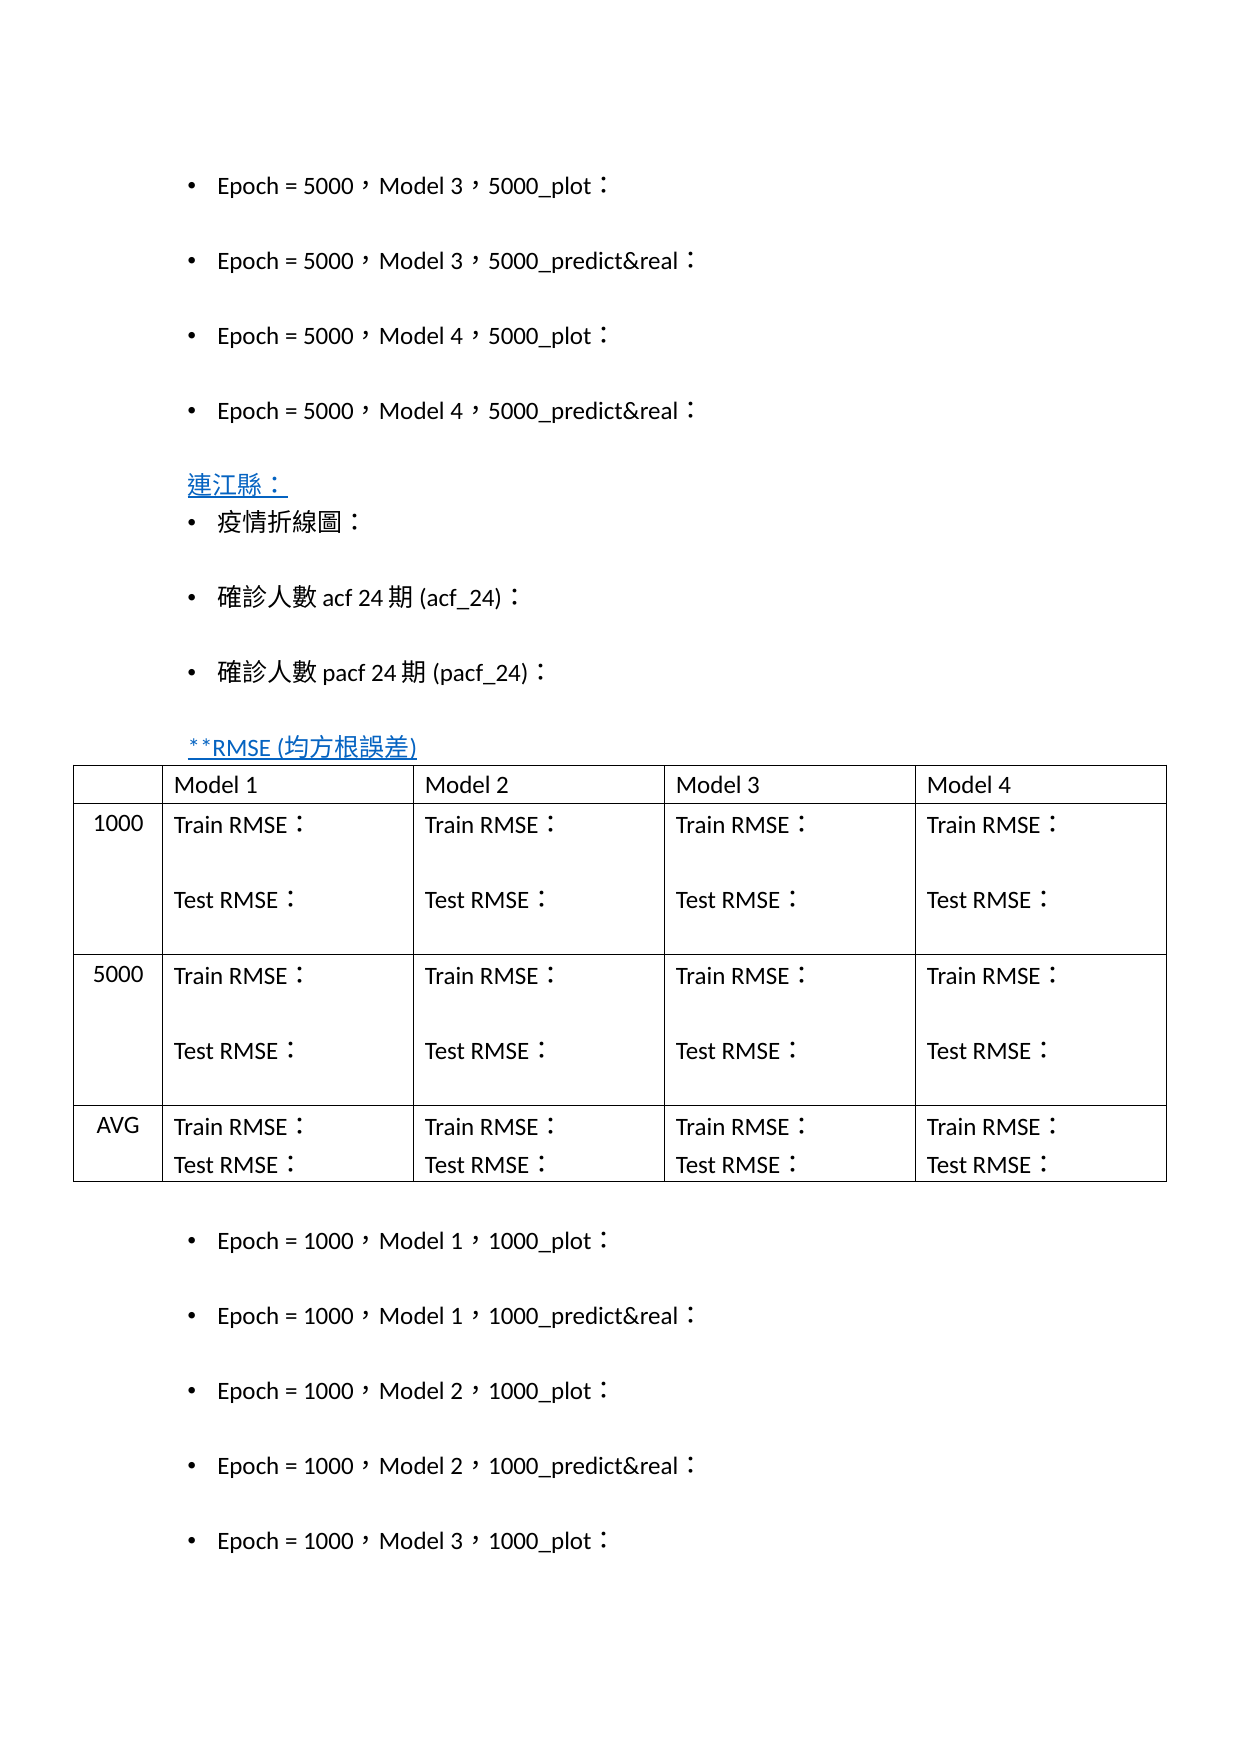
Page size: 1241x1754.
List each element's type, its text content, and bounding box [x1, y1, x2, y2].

table_cell Train RMSE： Test RMSE： [916, 804, 1166, 954]
table_cell 1000 [74, 804, 162, 954]
table_cell 5000 [74, 955, 162, 1105]
table_cell Train RMSE： Test RMSE： [916, 1106, 1166, 1181]
list 確診人數acf 24期 (acf_24)： [187, 577, 1053, 614]
table_cell Train RMSE： Test RMSE： [414, 1106, 664, 1181]
table_header [74, 766, 162, 803]
list Epoch = 1000，Model 1，1000_plot： [187, 1220, 1053, 1257]
list Epoch = 5000，Model 3，5000_plot： [187, 164, 1053, 202]
list Epoch = 1000，Model 3，1000_plot： [187, 1520, 1053, 1557]
table_cell Train RMSE： Test RMSE： [414, 804, 664, 954]
table_header Model 4 [916, 766, 1166, 803]
table_cell Train RMSE： Test RMSE： [163, 955, 413, 1105]
list Epoch = 5000，Model 4，5000_plot： [187, 314, 1053, 352]
table_cell Train RMSE： Test RMSE： [665, 804, 915, 954]
text 連江縣： [187, 464, 1053, 502]
list Epoch = 5000，Model 3，5000_predict&real： [187, 239, 1053, 277]
table_cell Train RMSE： Test RMSE： [163, 1106, 413, 1181]
table_cell AVG [74, 1106, 162, 1181]
table_header Model 3 [665, 766, 915, 803]
table_cell Train RMSE： Test RMSE： [665, 1106, 915, 1181]
text **RMSE (均方根誤差) [187, 727, 1053, 764]
list Epoch = 5000，Model 4，5000_predict&real： [187, 389, 1053, 427]
list Epoch = 1000，Model 2，1000_plot： [187, 1370, 1053, 1407]
table_cell Train RMSE： Test RMSE： [414, 955, 664, 1105]
table_header Model 1 [163, 766, 413, 803]
table_header Model 2 [414, 766, 664, 803]
list Epoch = 1000，Model 1，1000_predict&real： [187, 1295, 1053, 1332]
table_cell Train RMSE： Test RMSE： [665, 955, 915, 1105]
table_cell Train RMSE： Test RMSE： [916, 955, 1166, 1105]
list 確診人數pacf 24期 (pacf_24)： [187, 652, 1053, 689]
list 疫情折線圖： [187, 502, 1053, 539]
list Epoch = 1000，Model 2，1000_predict&real： [187, 1445, 1053, 1482]
table_cell Train RMSE： Test RMSE： [163, 804, 413, 954]
